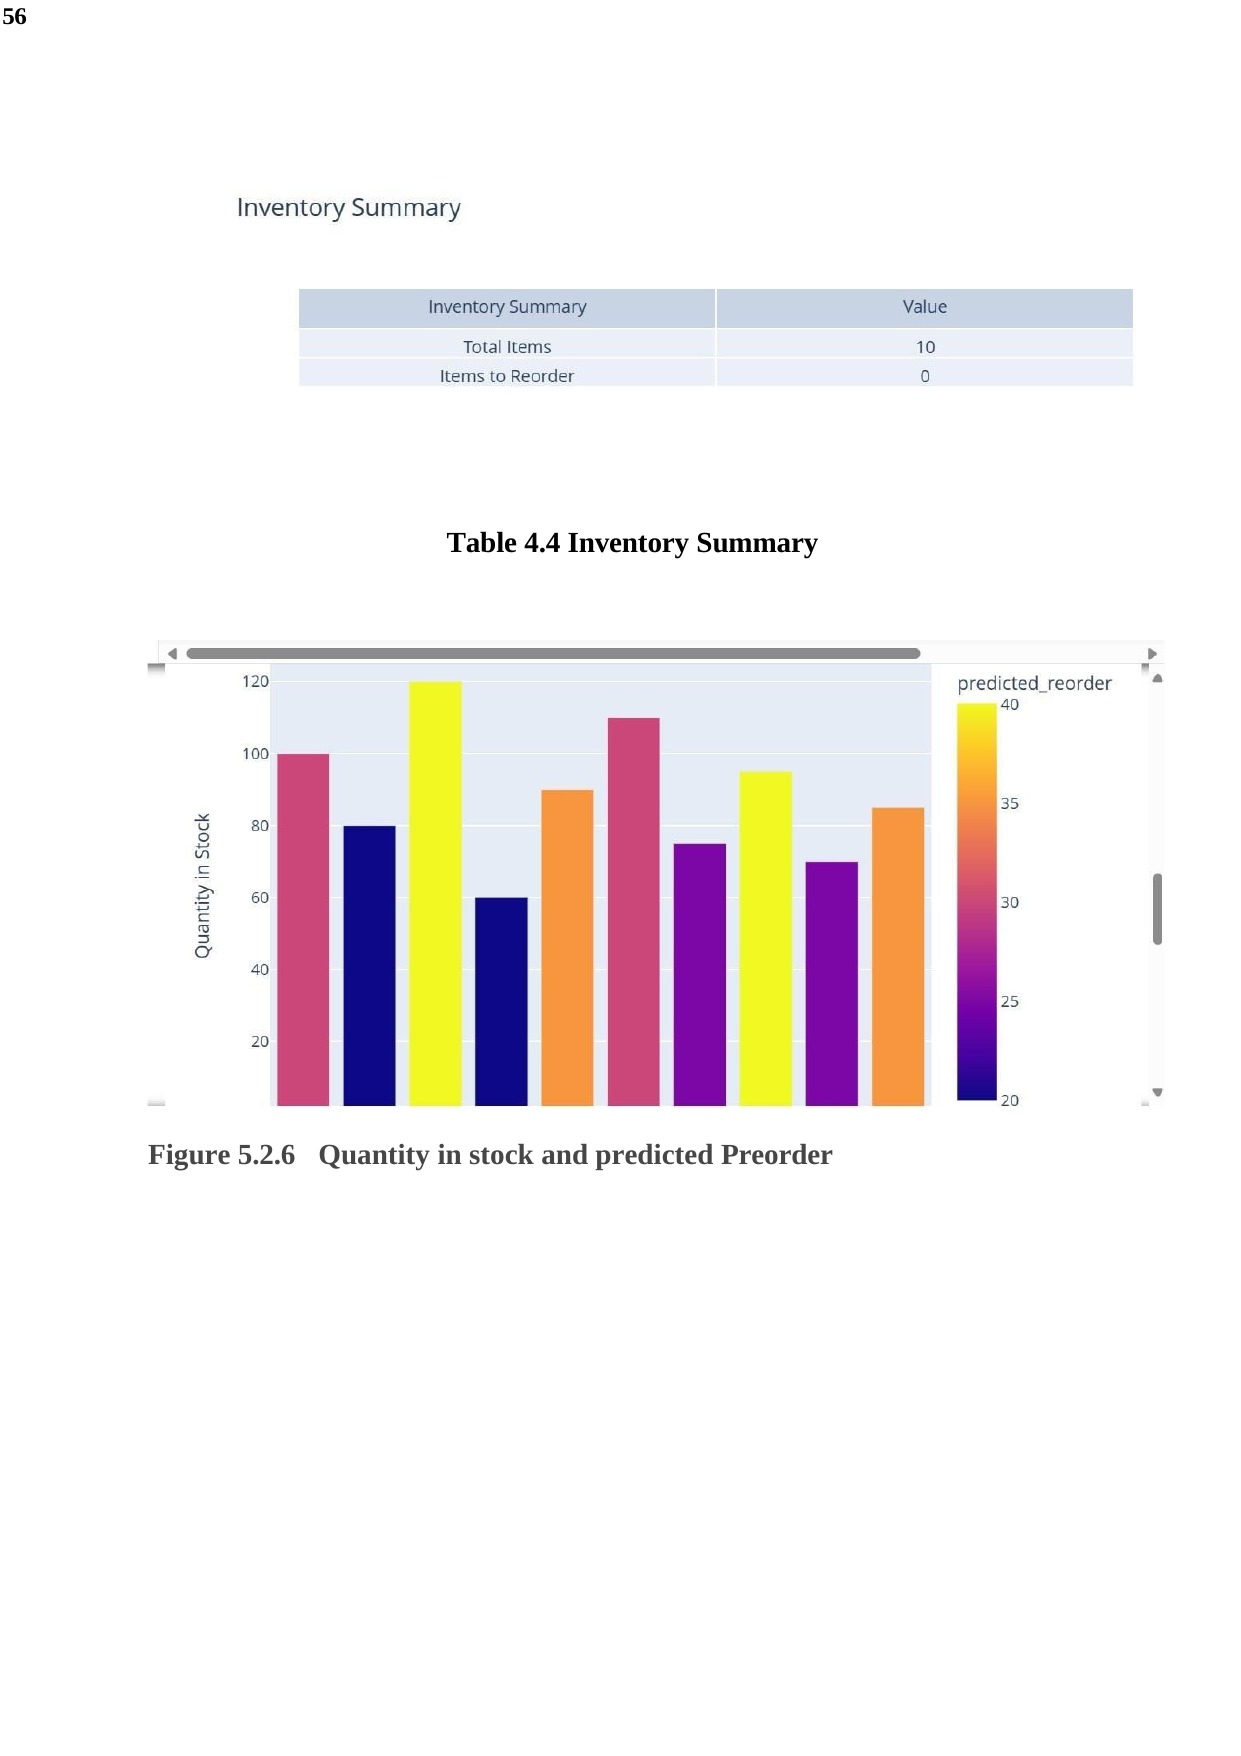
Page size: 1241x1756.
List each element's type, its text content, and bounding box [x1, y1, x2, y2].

text Figure 5.2.6 Quantity in stock and predicted Preorder [148, 1108, 1136, 1171]
picture [147, 640, 1165, 1108]
text Table 4.4 Inventory Summary [128, 525, 1136, 558]
picture [231, 189, 1137, 388]
